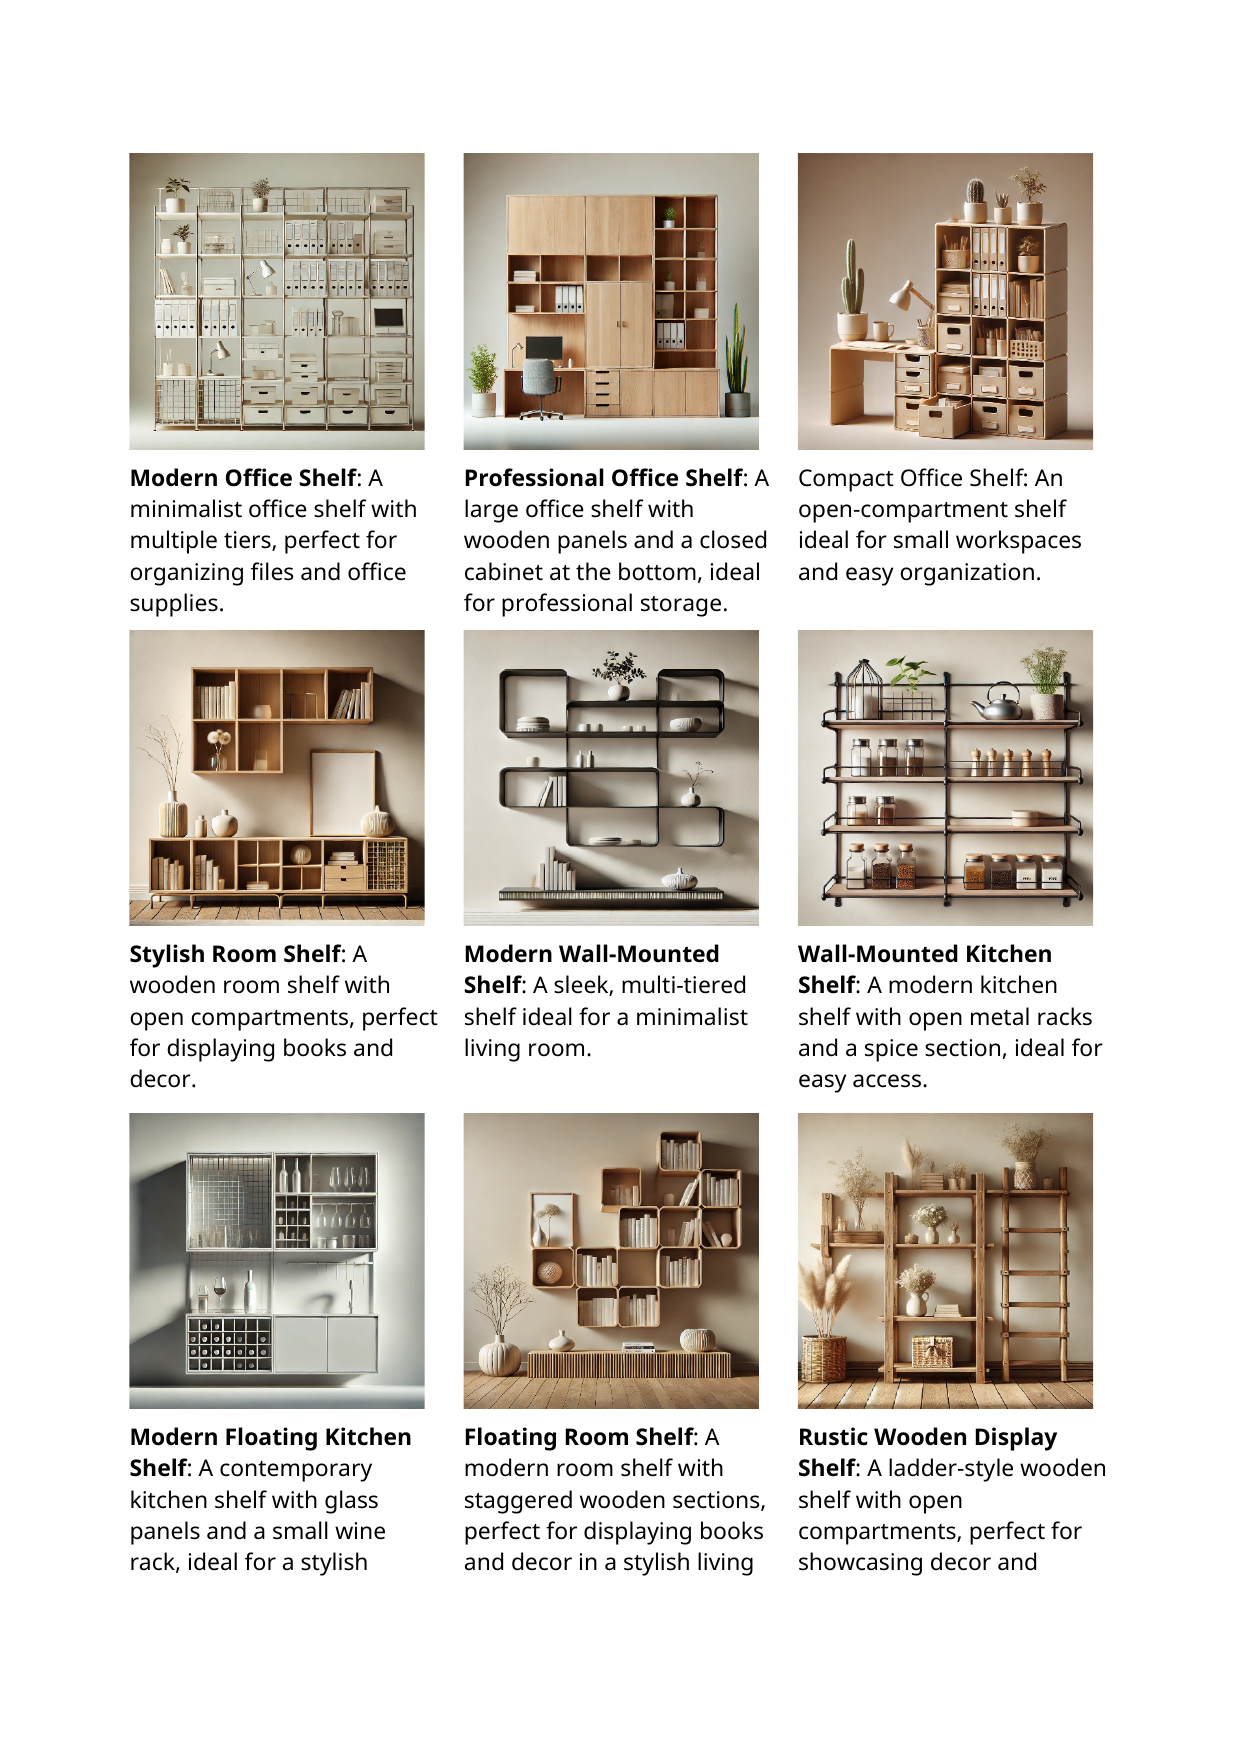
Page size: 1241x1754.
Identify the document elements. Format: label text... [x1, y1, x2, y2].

table_header [453, 148, 787, 455]
picture [129, 1113, 425, 1409]
picture [797, 153, 1094, 450]
table_header [118, 148, 452, 455]
table_cell [118, 624, 452, 932]
table_cell Stylish Room Shelf: A wooden room shelf with open compartments, perfect for displaying books and decor. [118, 932, 452, 1107]
picture [129, 630, 425, 926]
picture [463, 1113, 759, 1409]
table_cell [453, 1107, 787, 1415]
table_cell Modern Office Shelf: A minimalist office shelf with multiple tiers, perfect for organizing files and office supplies. [118, 455, 452, 624]
table_cell Compact Office Shelf: An open-compartment shelf ideal for small workspaces and easy organization. [787, 455, 1121, 624]
picture [463, 153, 759, 450]
table_cell [118, 1107, 452, 1415]
table_header [787, 148, 1121, 455]
table_cell Professional Office Shelf: A large office shelf with wooden panels and a closed cabinet at the bottom, ideal for professional storage. [453, 455, 787, 624]
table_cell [787, 1415, 1121, 1577]
picture [797, 630, 1094, 926]
table_cell Modern Wall-Mounted Shelf: A sleek, multi-tiered shelf ideal for a minimalist living room. [453, 932, 787, 1107]
table_cell [787, 624, 1121, 932]
picture [129, 153, 425, 450]
table_cell [787, 1107, 1121, 1415]
table_cell [453, 624, 787, 932]
picture [797, 1113, 1094, 1409]
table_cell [118, 1415, 452, 1577]
table_cell Wall-Mounted Kitchen Shelf: A modern kitchen shelf with open metal racks and a spice section, ideal for easy access. [787, 932, 1121, 1107]
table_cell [453, 1415, 787, 1577]
picture [463, 630, 759, 926]
